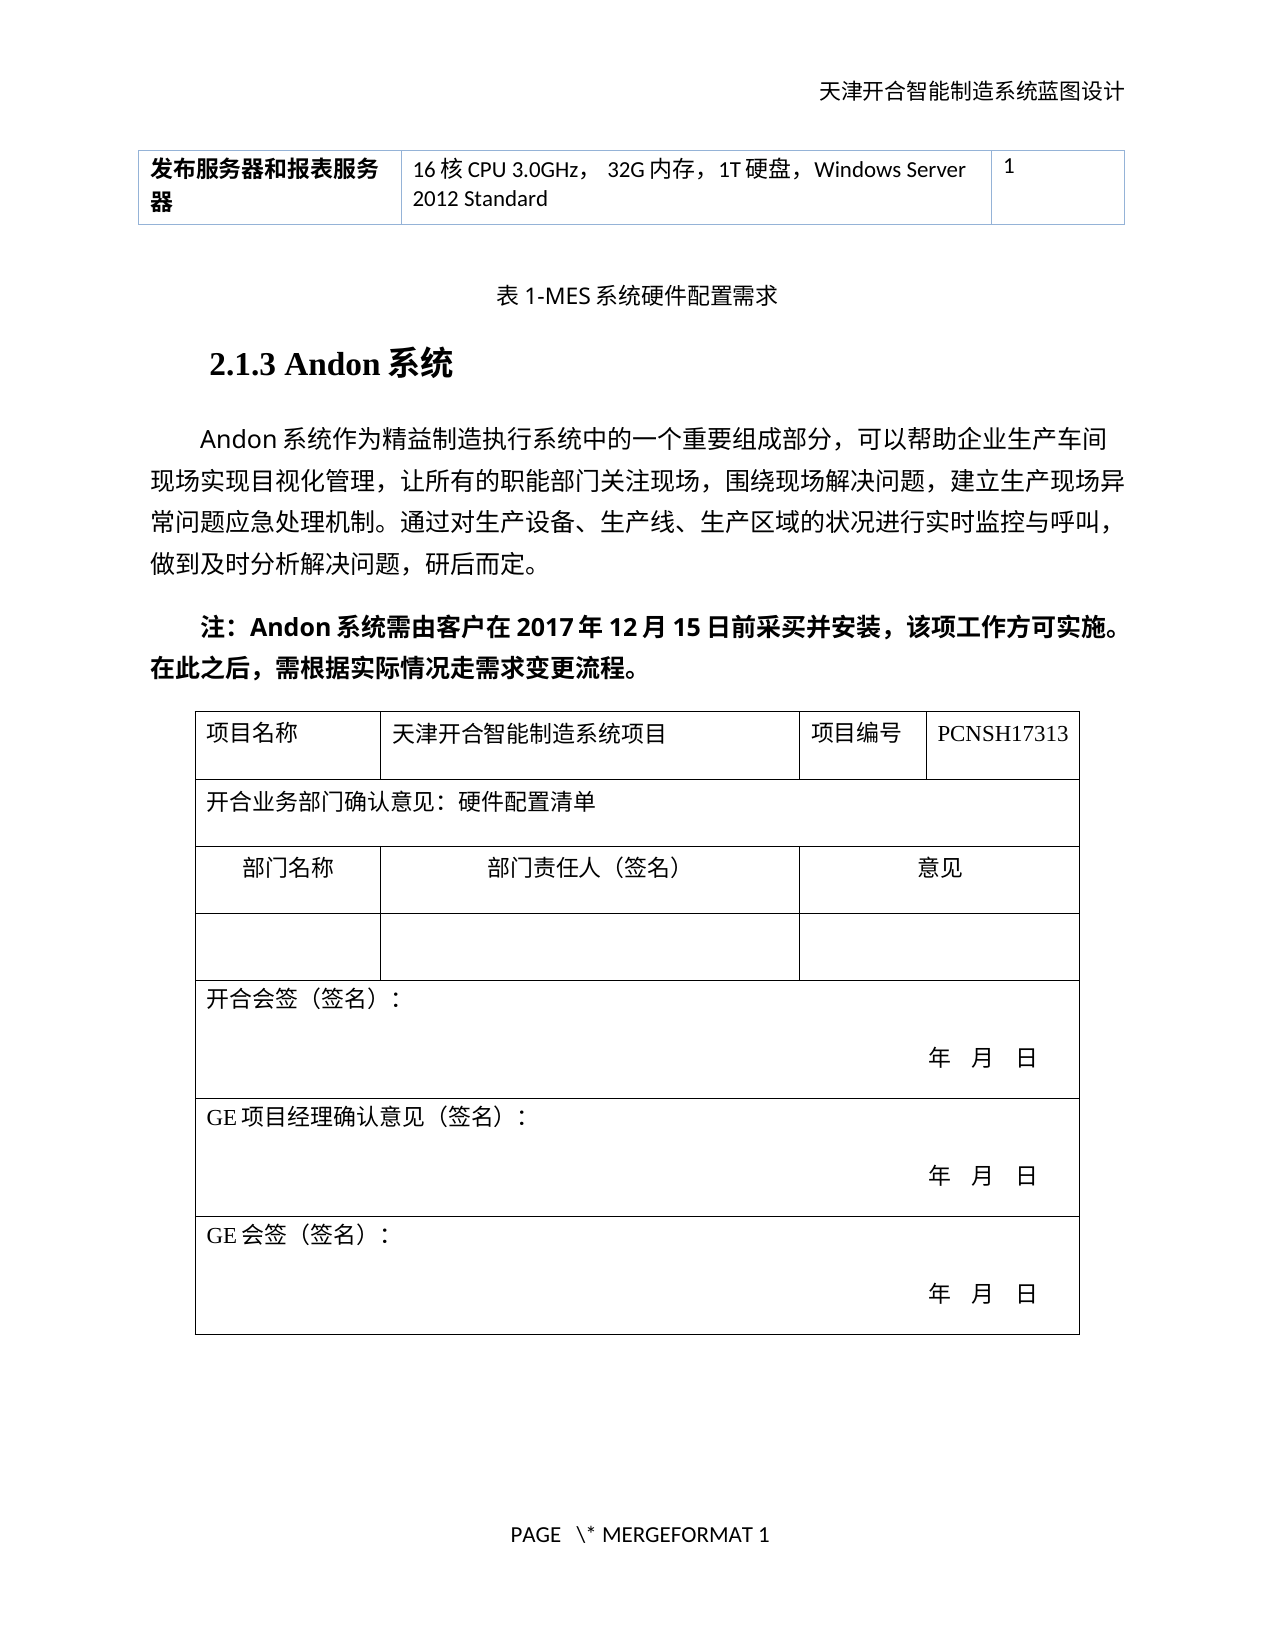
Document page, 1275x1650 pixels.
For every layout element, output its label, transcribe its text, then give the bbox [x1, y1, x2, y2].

table_cell GE会签（签名）： 年 月 日 [196, 1217, 1079, 1334]
table_cell 意见 [800, 847, 1079, 913]
subtitle Andon系统 [209, 337, 1125, 385]
table_cell GE项目经理确认意见（签名）： 年 月 日 [196, 1099, 1079, 1216]
table_cell 部门责任人（签名） [381, 847, 799, 913]
table_header 天津开合智能制造系统项目 [381, 712, 799, 778]
text Andon系统作为精益制造执行系统中的一个重要组成部分，可以帮助企业生产车间现场实现目视化管理，让所有的职能部门关注现场，围绕现场解决问题，建立生产现场异常问题应急处理机制。通过对生产设备、生产线、生产区域的状况进行实时监控与呼叫，做到及时分析解决问题，研后而定。 [150, 419, 1125, 581]
table_cell [196, 914, 380, 980]
table_header 项目名称 [196, 712, 380, 778]
table_cell 1 [992, 151, 1124, 223]
table_cell 开合会签（签名）： 年 月 日 [196, 981, 1079, 1098]
table_cell 开合业务部门确认意见：硬件配置清单 [196, 780, 1079, 846]
table_cell [381, 914, 799, 980]
table_cell 发布服务器和报表服务器 [139, 151, 401, 223]
text 注：Andon系统需由客户在2017年12月15日前采买并安装，该项工作方可实施。在此之后，需根据实际情况走需求变更流程。 [150, 607, 1125, 685]
table_cell [800, 914, 1079, 980]
table_cell 部门名称 [196, 847, 380, 913]
text 表1-MES系统硬件配置需求 [150, 278, 1125, 311]
table_header PCNSH17313 [927, 712, 1079, 778]
table_header 项目编号 [800, 712, 926, 778]
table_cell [402, 151, 991, 223]
